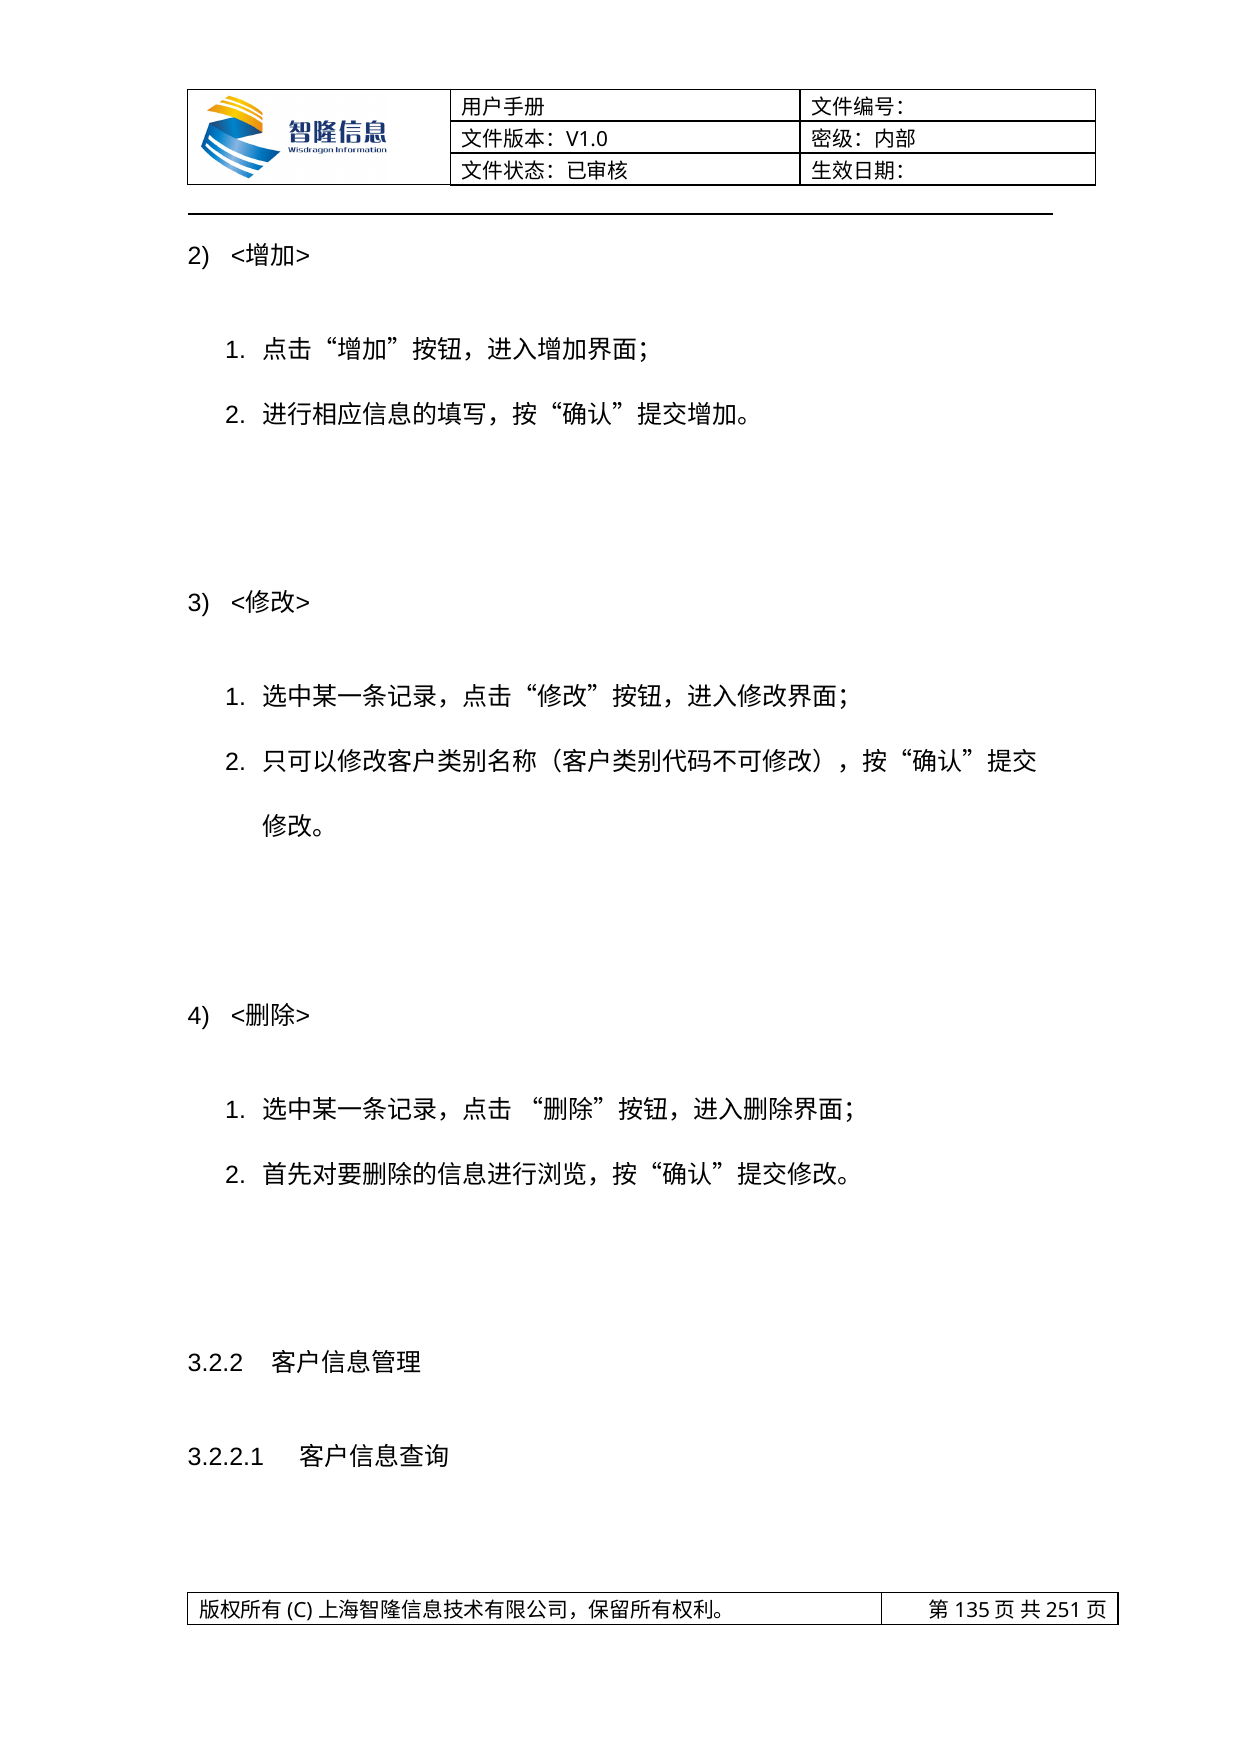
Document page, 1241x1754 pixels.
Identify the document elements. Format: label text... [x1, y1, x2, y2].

picture [198, 91, 388, 183]
text 4) <删除> [187, 981, 1053, 1046]
text 2) <增加> [187, 221, 1053, 286]
text 3.2.2.1 客户信息查询 [187, 1422, 1053, 1487]
list 选中某一条记录，点击 “删除”按钮，进入删除界面； [225, 1075, 1053, 1140]
list 进行相应信息的填写，按“确认”提交增加。 [225, 380, 1053, 445]
text 3.2.2 客户信息管理 [187, 1328, 1053, 1393]
list 只可以修改客户类别名称（客户类别代码不可修改），按“确认”提交修改。 [225, 727, 1053, 857]
list 首先对要删除的信息进行浏览，按“确认”提交修改。 [225, 1140, 1053, 1205]
list 点击“增加”按钮，进入增加界面； [225, 315, 1053, 380]
text 3) <修改> [187, 568, 1053, 633]
list 选中某一条记录，点击“修改”按钮，进入修改界面； [225, 662, 1053, 727]
